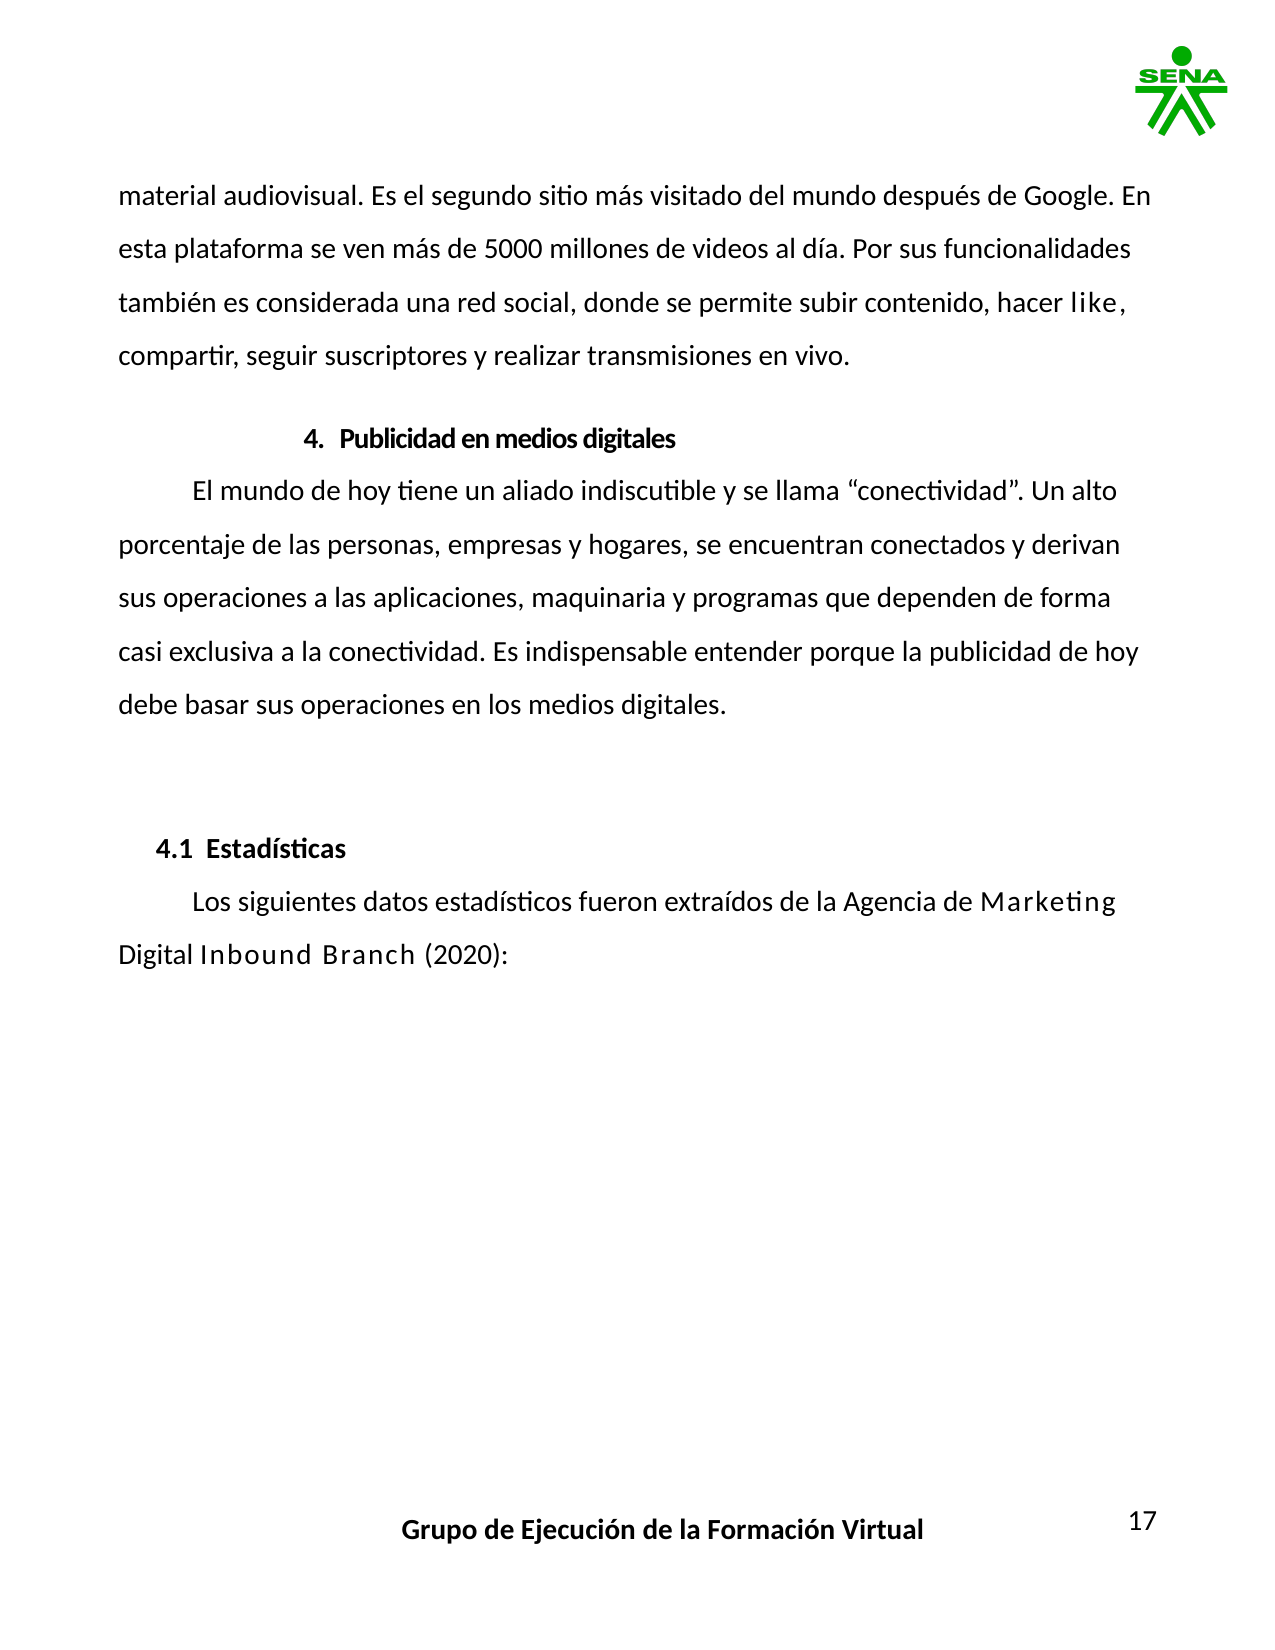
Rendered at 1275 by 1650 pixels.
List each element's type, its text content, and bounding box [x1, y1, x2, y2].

text Los siguientes datos estadísticos fueron extraídos de la Agencia de Marketing Digital Inbound Branch (2020): [118, 883, 1157, 972]
text El mundo de hoy tiene un aliado indiscutible y se llama “conectividad”. Un alto porcentaje de las personas, empresas y hogares, se encuentran conectados y derivan sus operaciones a las aplicaciones, maquinaria y programas que dependen de forma casi exclusiva a la conectividad. Es indispensable entender porque la publicidad de hoy debe basar sus operaciones en los medios digitales. [118, 472, 1157, 722]
picture [1135, 46, 1228, 136]
subtitle 4.1 Estadísticas [156, 831, 1157, 866]
subtitle Publicidad en medios digitales [229, 420, 1157, 456]
